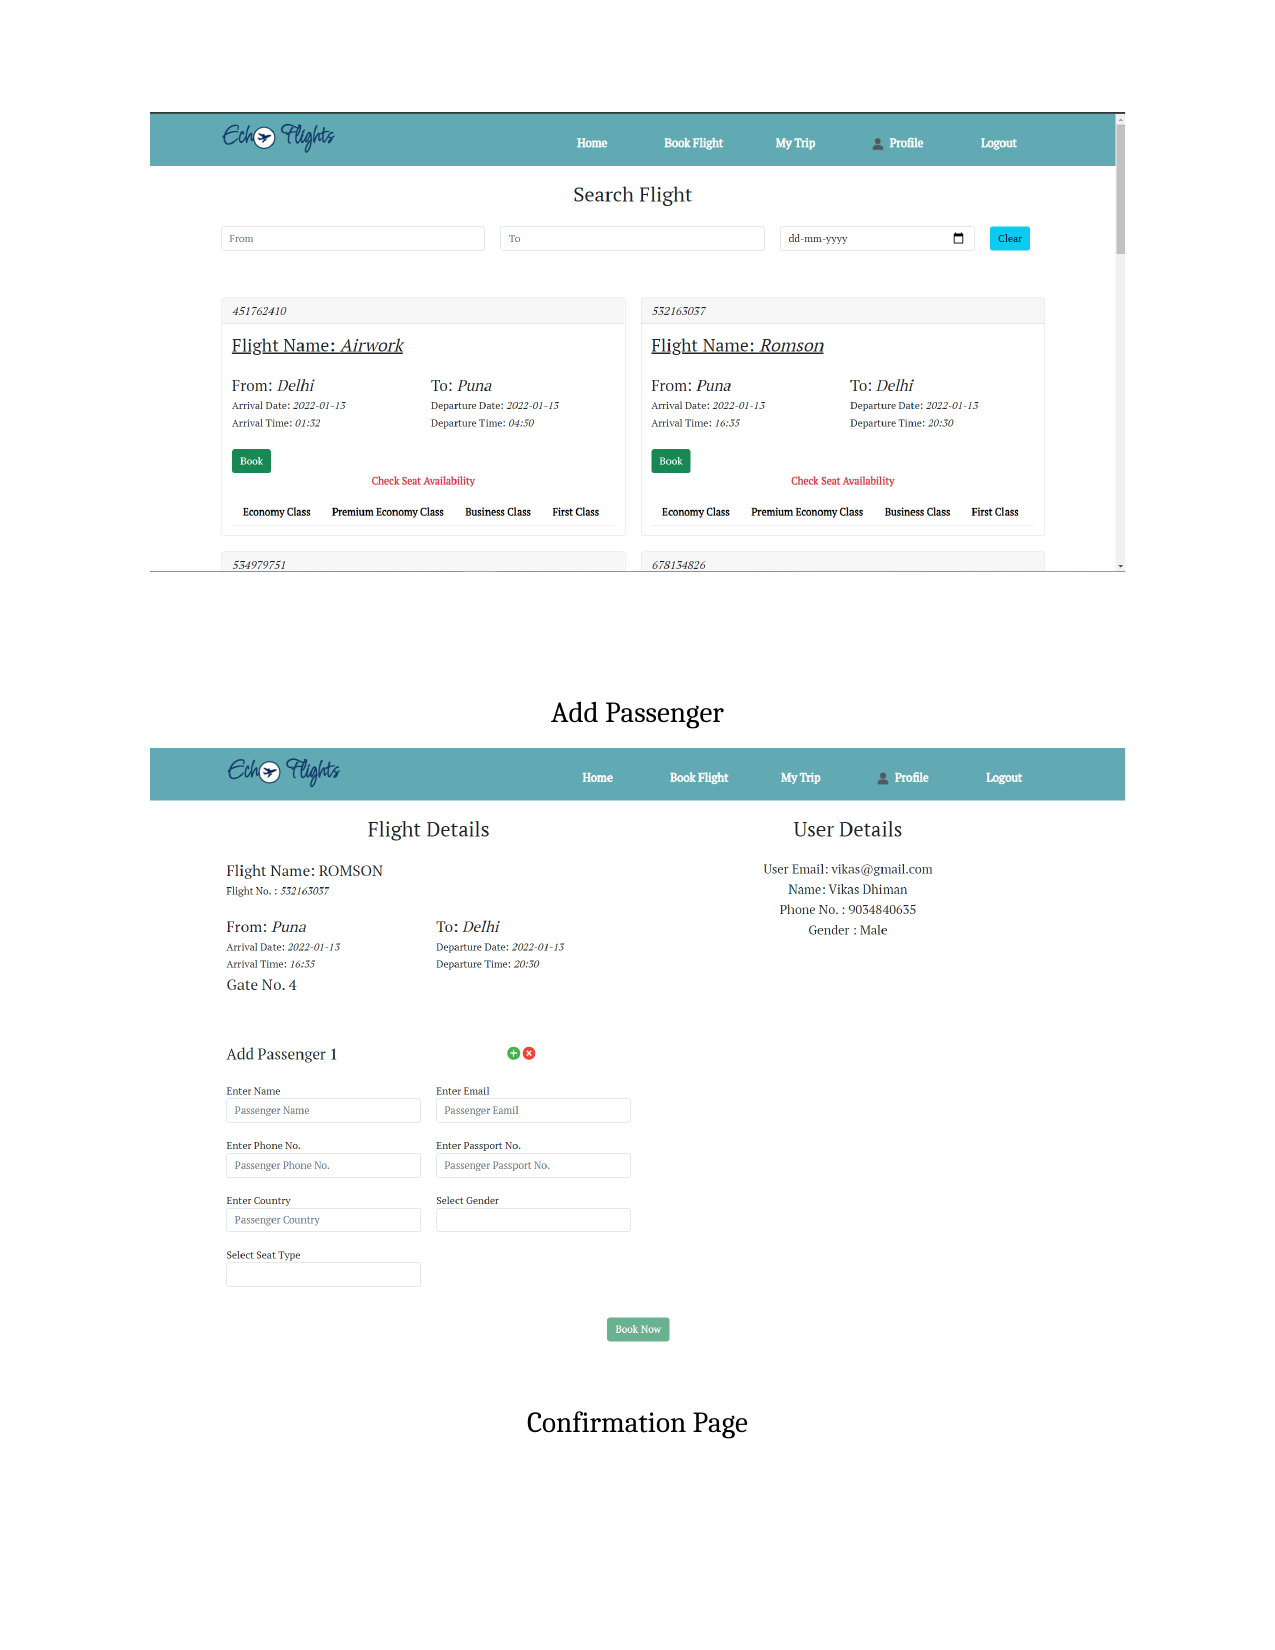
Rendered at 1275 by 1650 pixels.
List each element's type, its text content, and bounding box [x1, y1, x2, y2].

text Add Passenger [150, 696, 1125, 730]
picture [150, 112, 1125, 572]
text Confirmation Page [150, 1406, 1125, 1439]
picture [150, 748, 1125, 1388]
